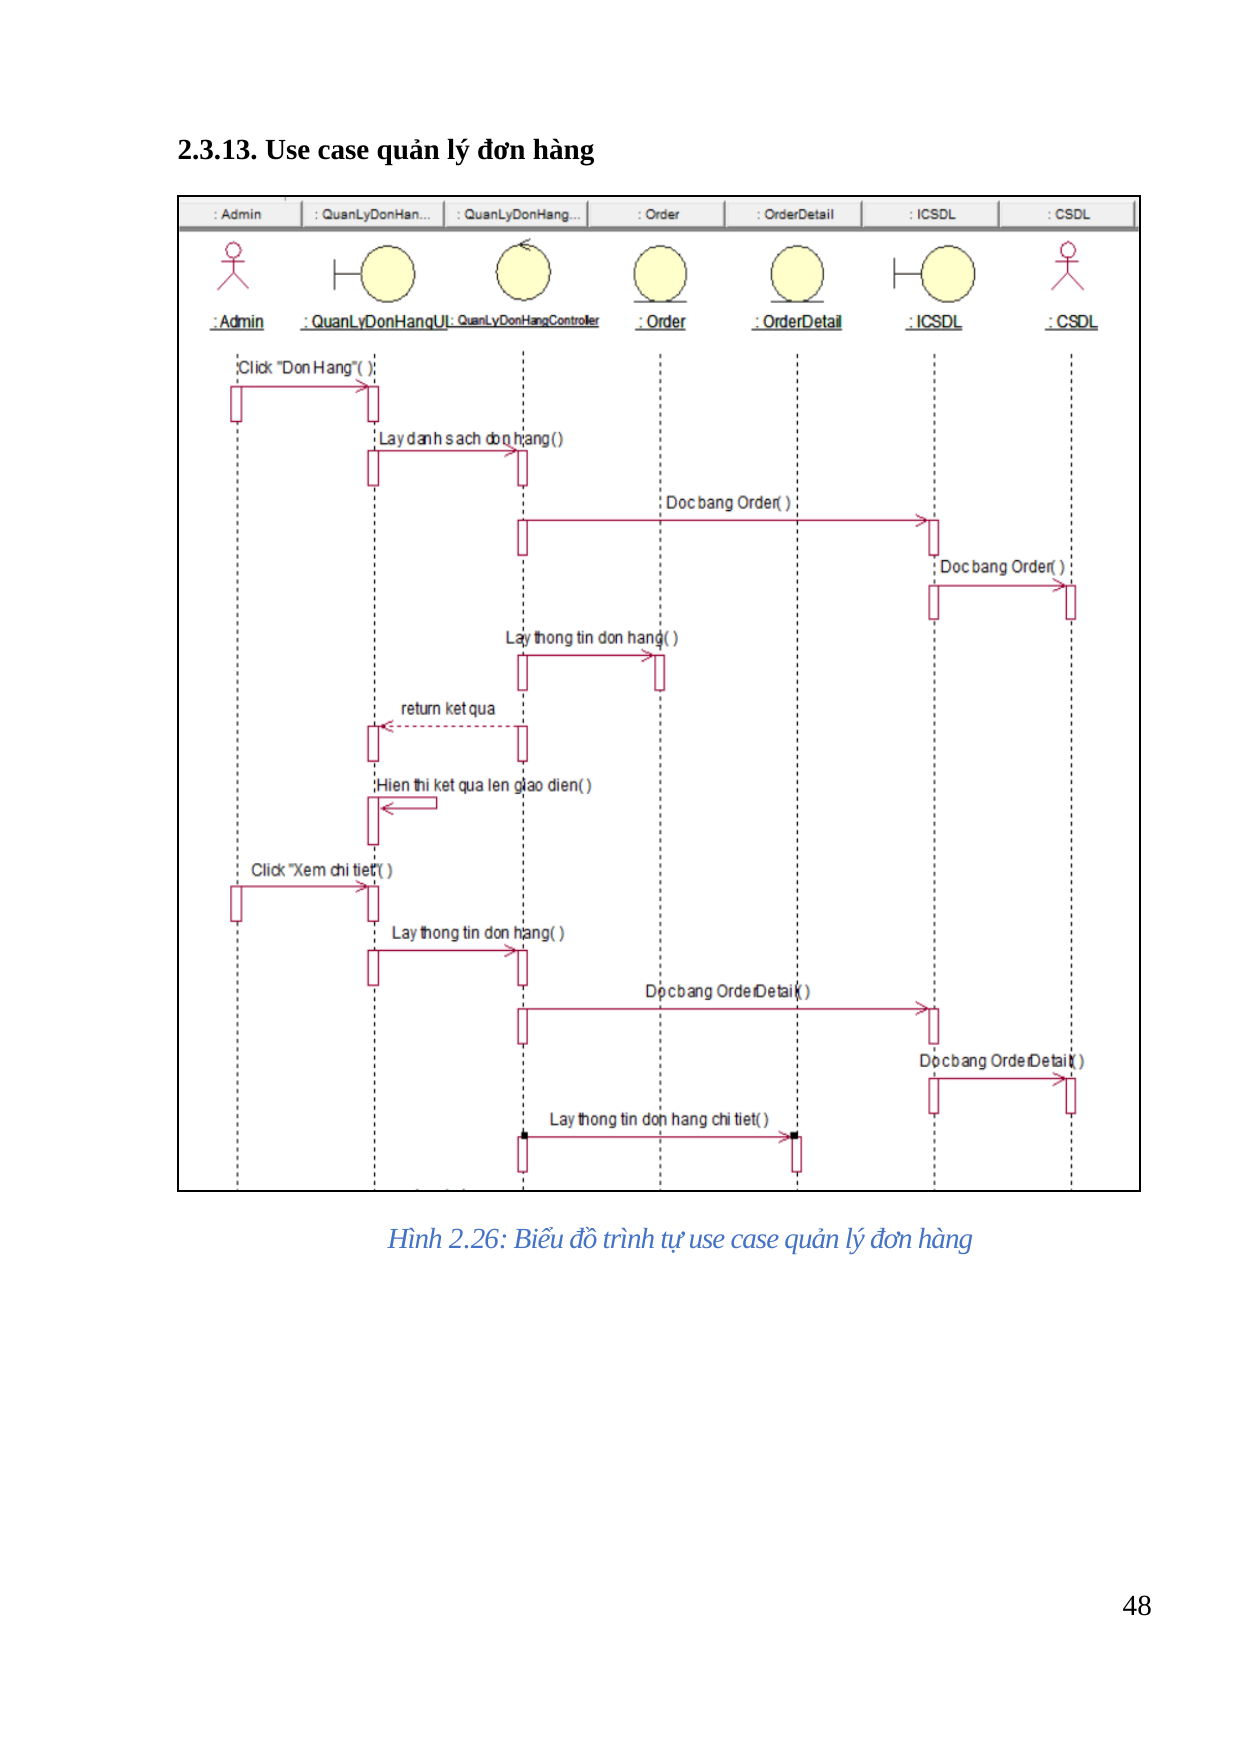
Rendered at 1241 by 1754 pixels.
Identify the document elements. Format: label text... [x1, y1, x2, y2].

subtitle Use case quản lý đơn hàng [177, 132, 1152, 166]
picture [179, 197, 1139, 1190]
